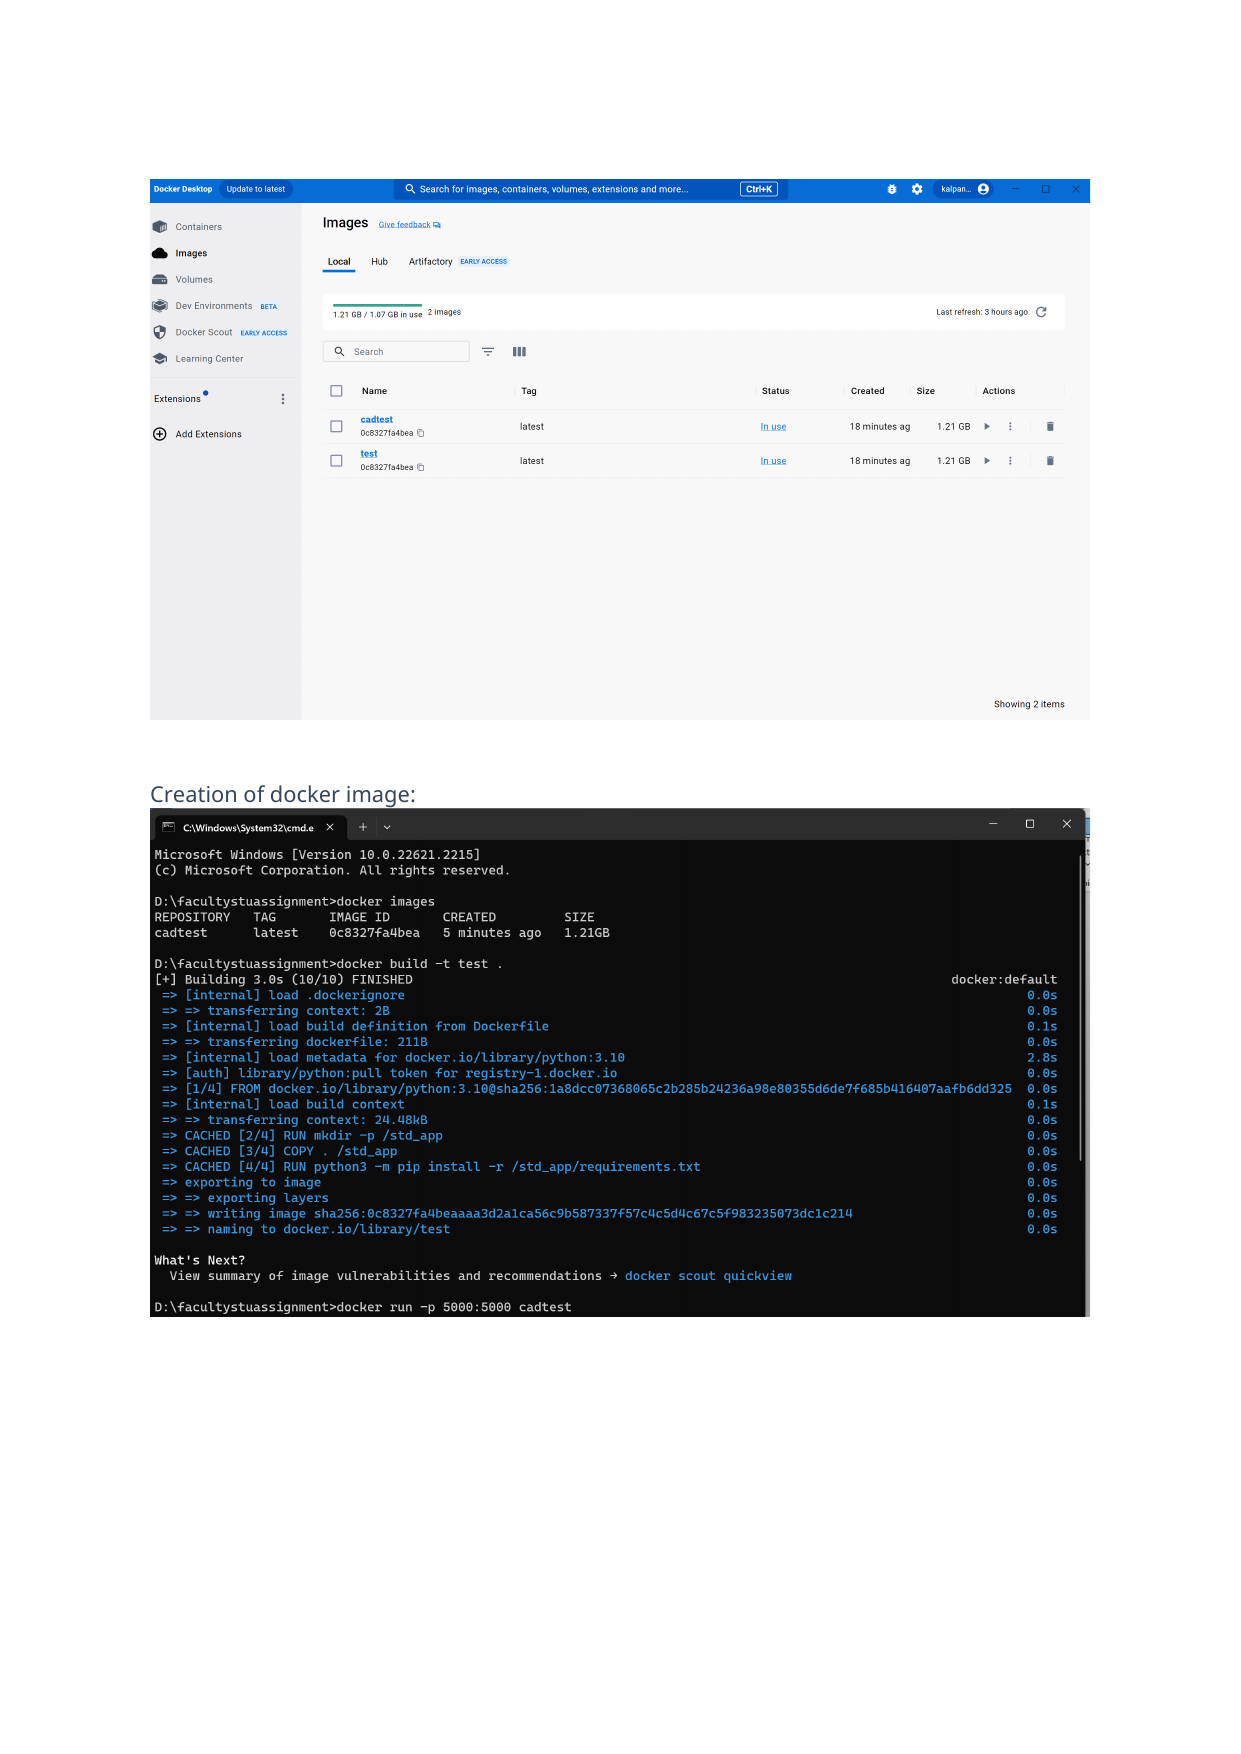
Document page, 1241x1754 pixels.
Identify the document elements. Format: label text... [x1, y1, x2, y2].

text Creation of docker image: [150, 779, 1090, 808]
picture [150, 179, 1091, 720]
picture [150, 808, 1091, 1317]
